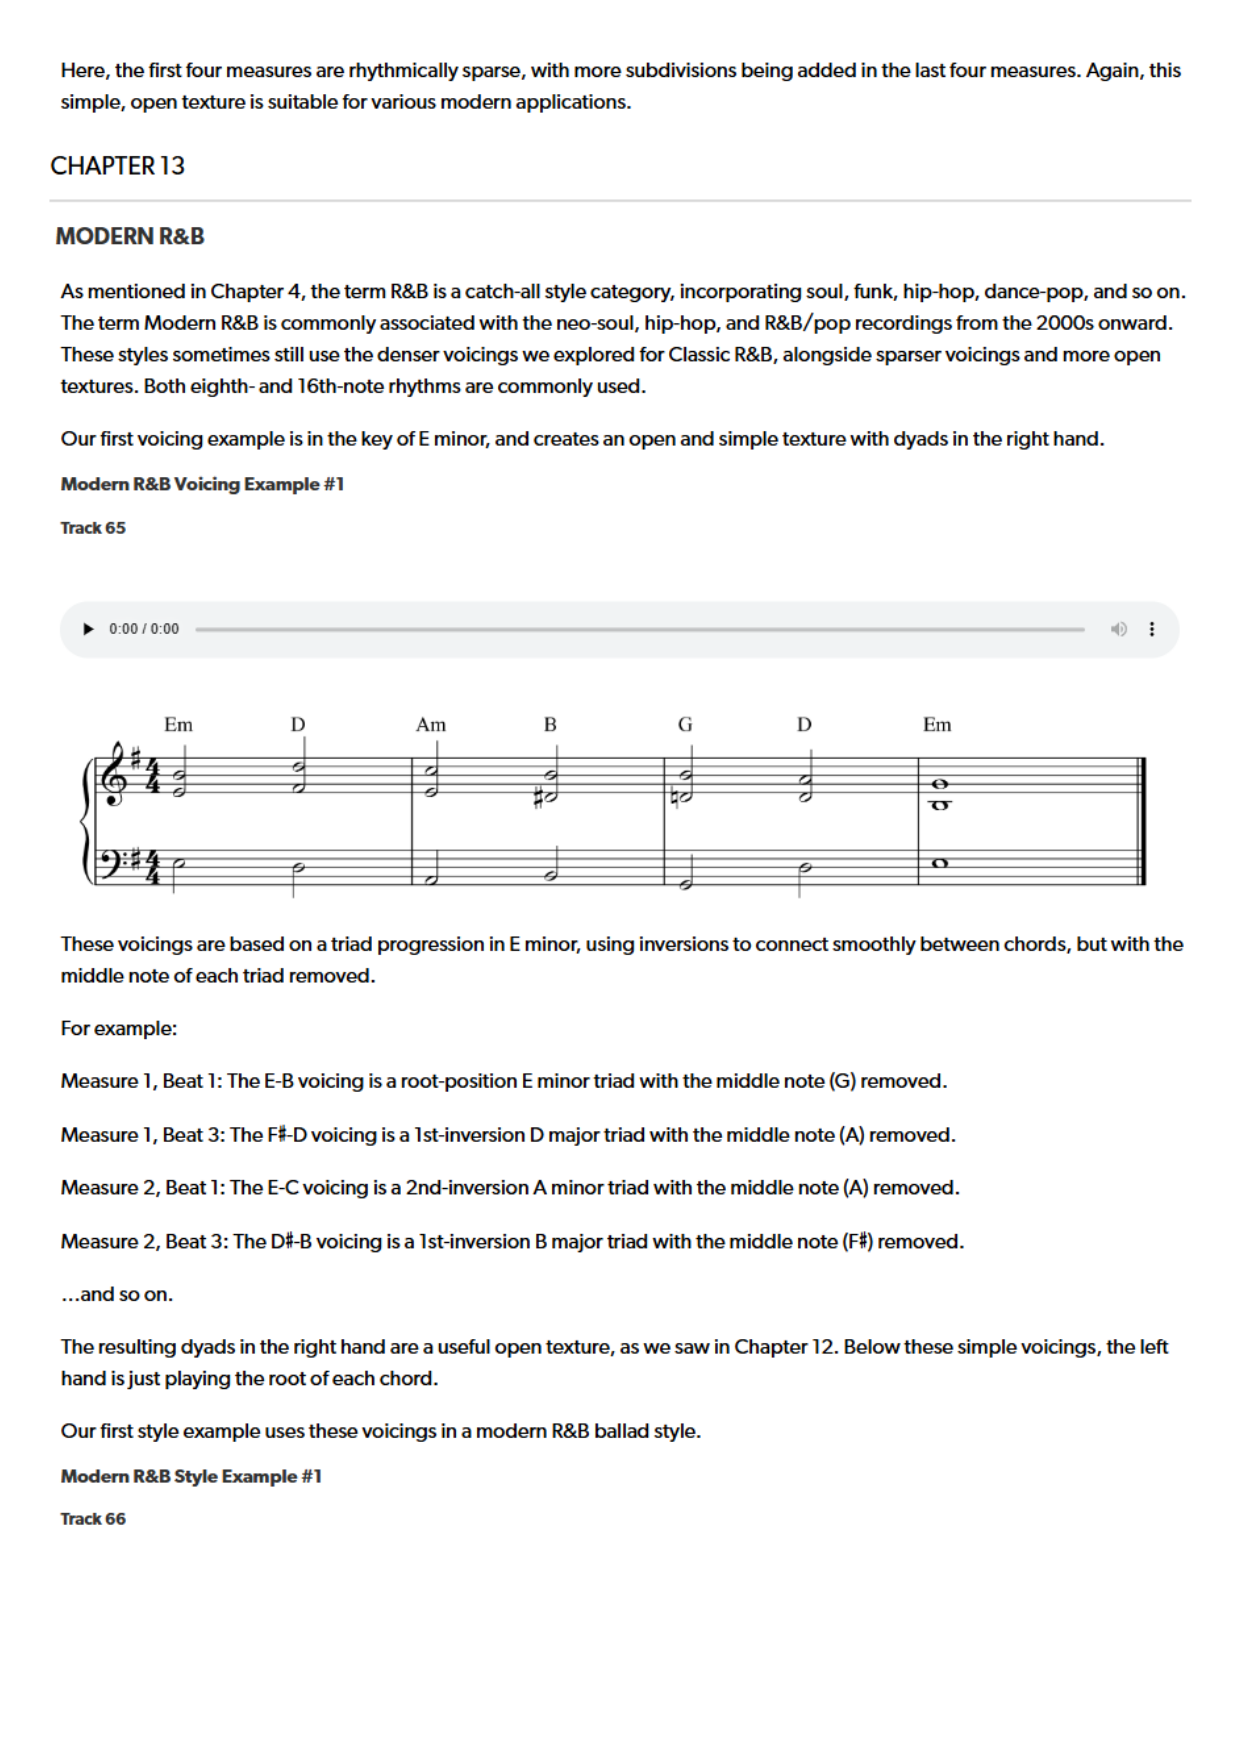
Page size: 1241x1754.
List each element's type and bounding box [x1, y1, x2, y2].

picture [47, 47, 1193, 1542]
